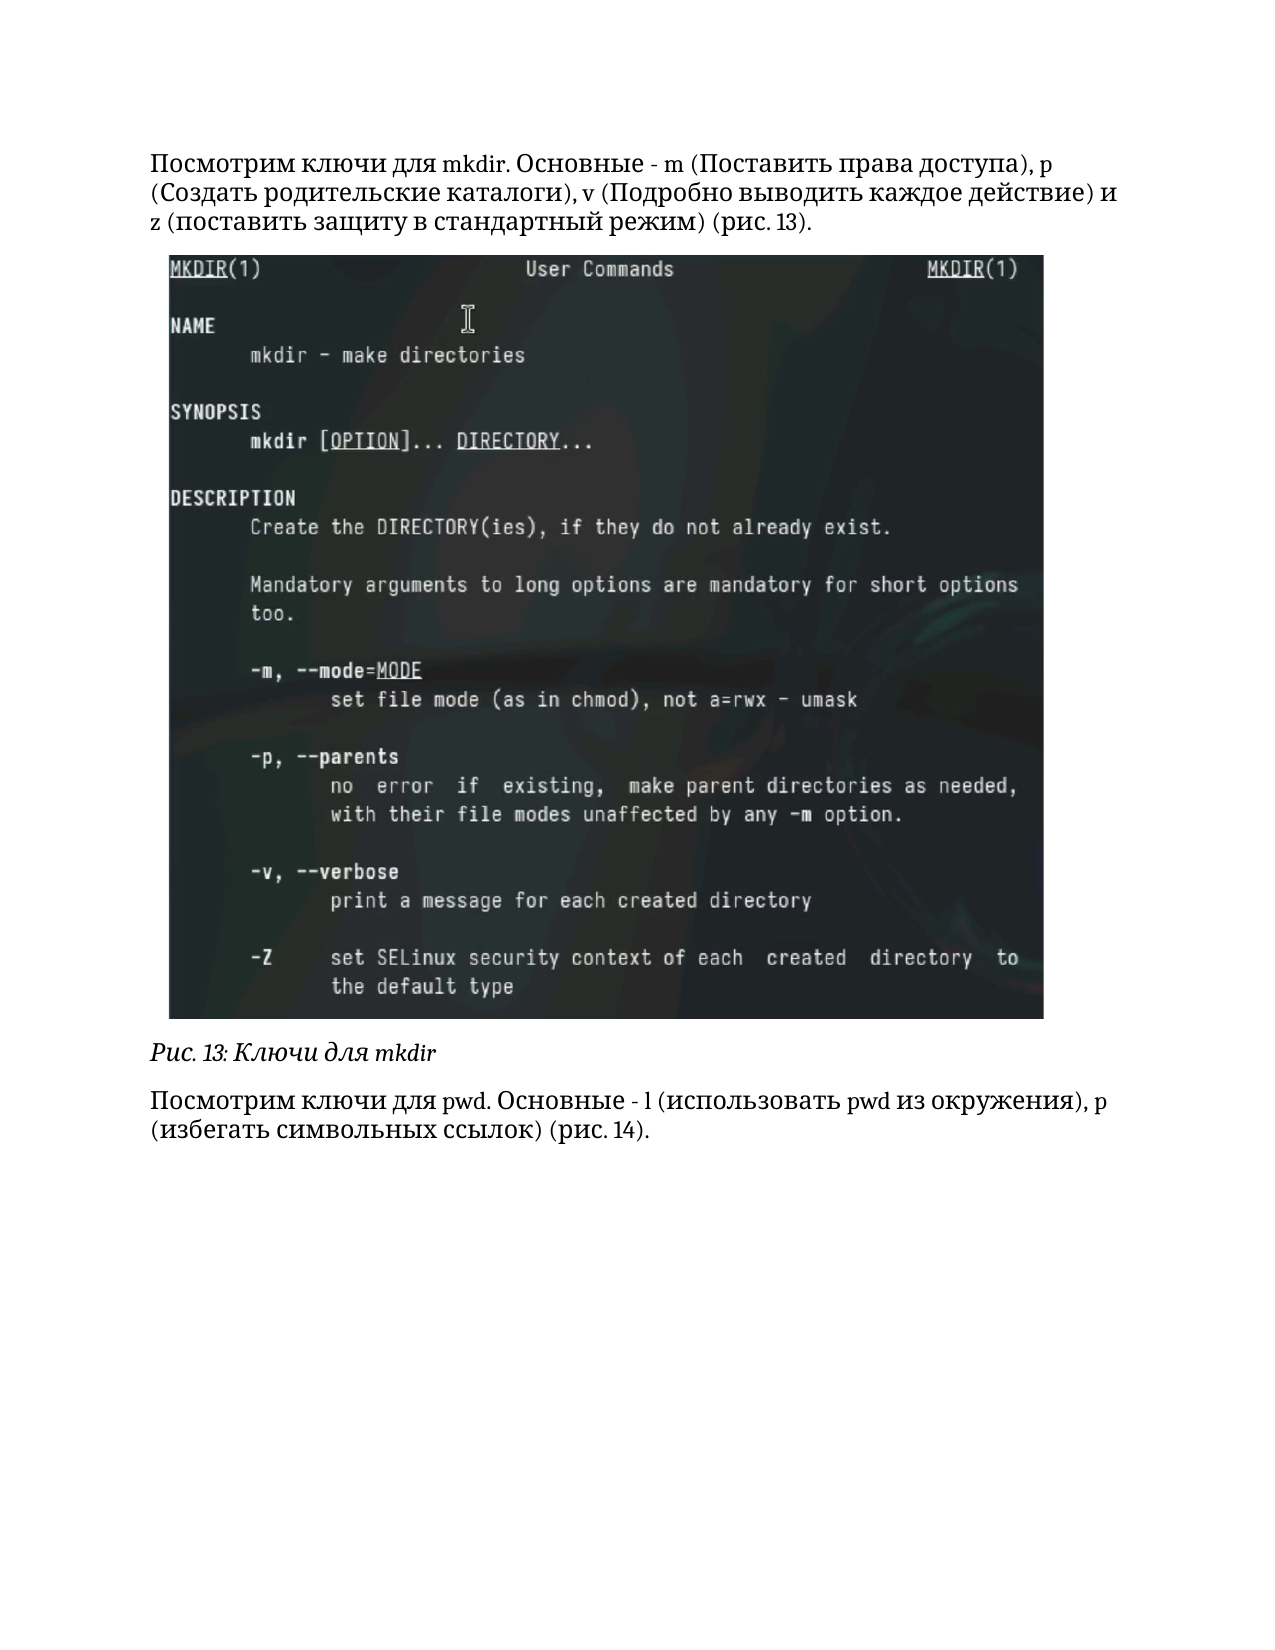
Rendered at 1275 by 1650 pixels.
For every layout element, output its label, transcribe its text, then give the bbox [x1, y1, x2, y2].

text Посмотрим ключи для mkdir. Основные - m (Поставить права доступа), p (Создать родительские каталоги), v (Подробно выводить каждое действие) и z (поставить защиту в стандартный режим) (рис. 13). [150, 150, 1125, 236]
picture [168, 255, 1044, 1019]
text Посмотрим ключи для pwd. Основные - l (использовать pwd из окружения), p (избегать символьных ссылок) (рис. 14). [150, 1087, 1125, 1144]
text Рис. 13: Ключи для mkdir [150, 1039, 1125, 1068]
